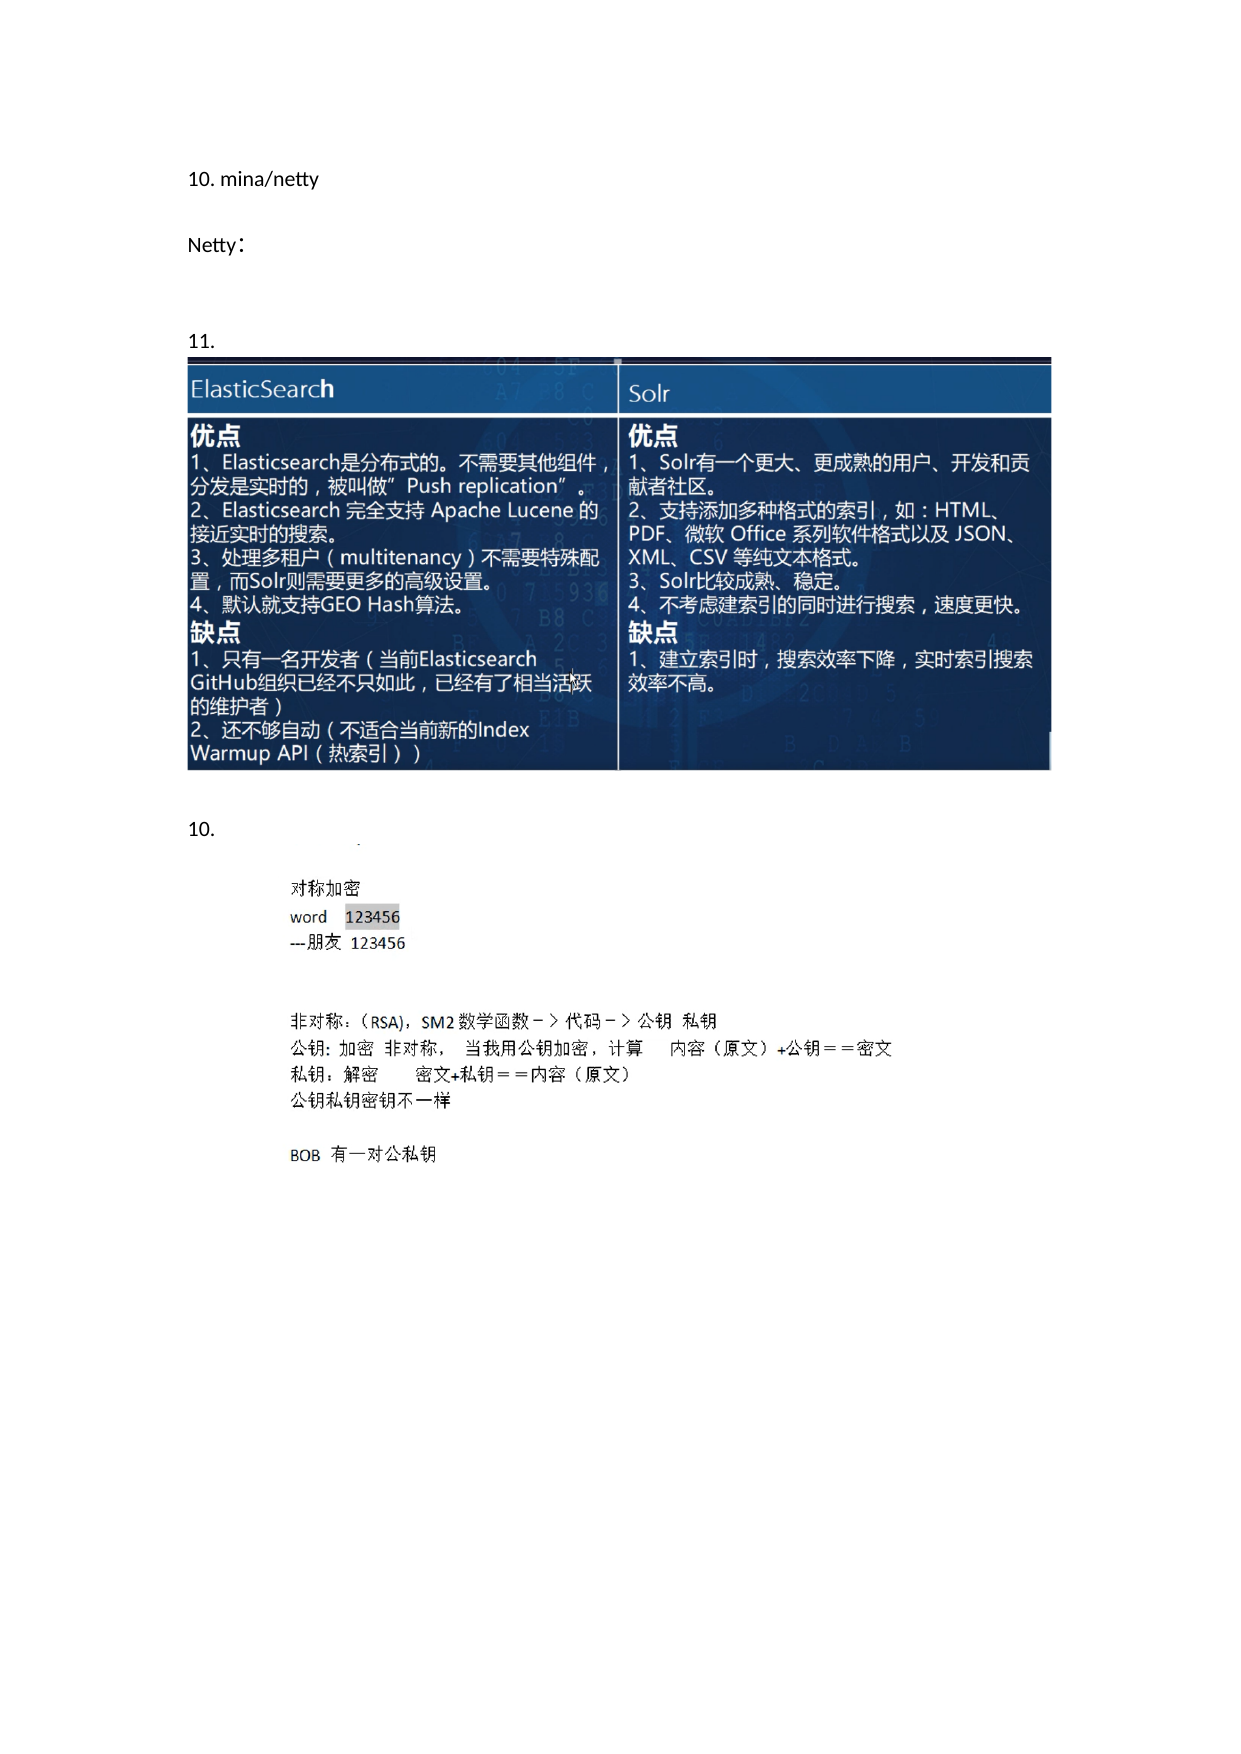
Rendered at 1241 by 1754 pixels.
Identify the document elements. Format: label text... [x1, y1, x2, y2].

picture [187, 357, 1052, 771]
list mina/netty [187, 162, 1053, 194]
picture [187, 844, 1052, 1196]
list 10. [187, 812, 1053, 844]
list Netty： [187, 227, 1053, 259]
